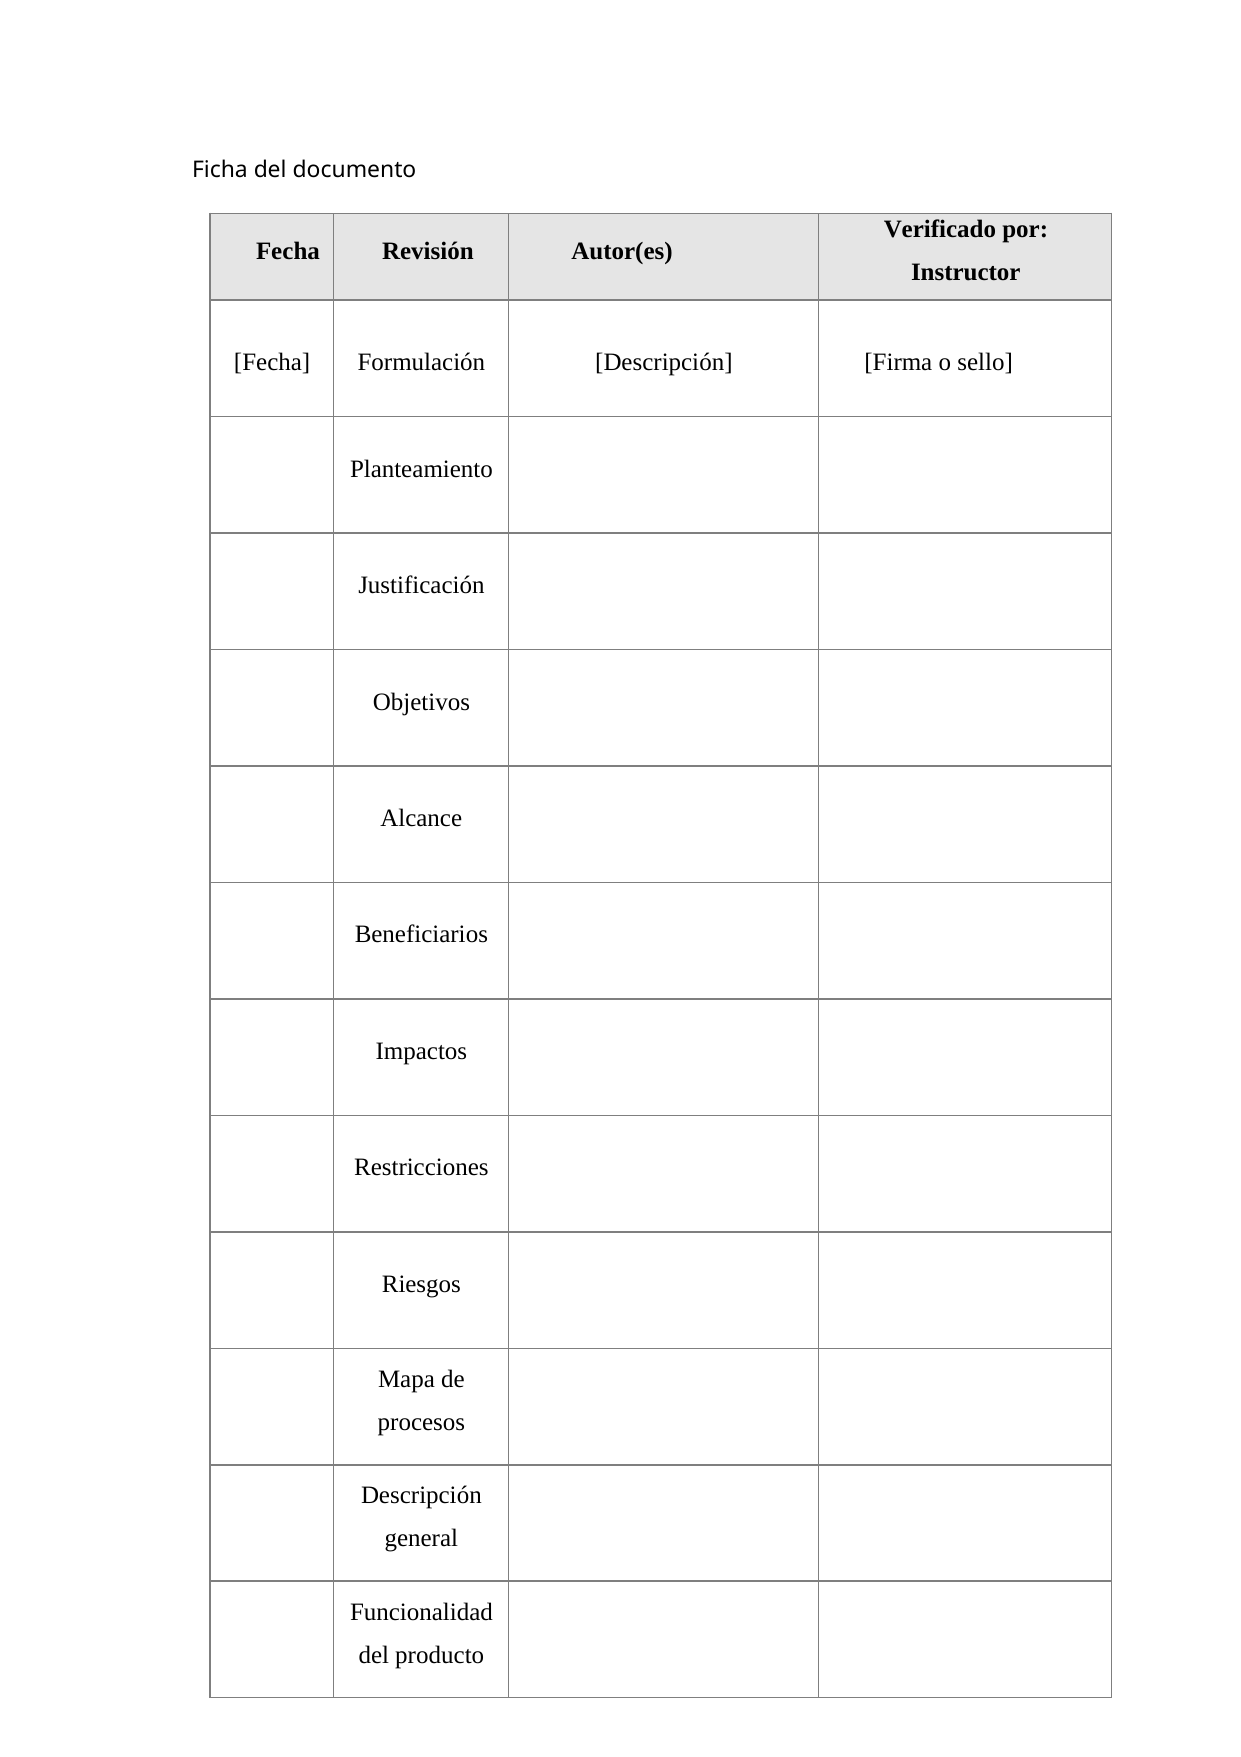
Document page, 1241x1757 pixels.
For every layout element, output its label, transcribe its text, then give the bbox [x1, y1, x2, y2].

table_cell [509, 650, 818, 765]
table_cell [819, 1000, 1111, 1114]
table_cell Descripción general [334, 1466, 508, 1580]
table_cell [211, 1233, 333, 1347]
table_cell [509, 1349, 818, 1464]
table_header Fecha [211, 214, 333, 299]
table_cell [819, 417, 1111, 532]
table_cell [819, 1349, 1111, 1464]
table_cell Funcionalidad del producto [334, 1582, 508, 1697]
table_cell [509, 1233, 818, 1347]
table_cell [Fecha] [211, 301, 333, 416]
table_cell [509, 417, 818, 532]
table_cell [819, 767, 1111, 882]
table_cell [819, 1116, 1111, 1231]
table_header Revisión [334, 214, 508, 299]
table_cell [211, 1582, 333, 1697]
text Ficha del documento [192, 153, 1234, 184]
table_cell [211, 767, 333, 882]
table_cell [Firma o sello] [819, 301, 1111, 416]
table_cell [Descripción] [509, 301, 818, 416]
table_cell [819, 1233, 1111, 1347]
table_cell Impactos [334, 1000, 508, 1114]
table_cell [509, 1582, 818, 1697]
table_cell Planteamiento [334, 417, 508, 532]
table_cell [509, 534, 818, 649]
table_cell Alcance [334, 767, 508, 882]
table_cell [211, 883, 333, 998]
table_cell [211, 1116, 333, 1231]
table_header Verificado por: Instructor [819, 214, 1111, 299]
table_cell [211, 1349, 333, 1464]
table_cell [509, 1466, 818, 1580]
table_cell Riesgos [334, 1233, 508, 1347]
table_cell [211, 534, 333, 649]
table_cell [819, 1582, 1111, 1697]
table_cell Beneficiarios [334, 883, 508, 998]
table_cell [211, 650, 333, 765]
table_cell [819, 534, 1111, 649]
table_cell [509, 1116, 818, 1231]
table_cell [211, 417, 333, 532]
table_cell Formulación [334, 301, 508, 416]
table_cell [819, 650, 1111, 765]
table_cell [819, 883, 1111, 998]
table_cell Justificación [334, 534, 508, 649]
table_cell [509, 767, 818, 882]
table_cell [211, 1466, 333, 1580]
table_cell [819, 1466, 1111, 1580]
table_cell Restricciones [334, 1116, 508, 1231]
table_cell Mapa de procesos [334, 1349, 508, 1464]
table_cell [509, 883, 818, 998]
table_header Autor(es) [509, 214, 818, 299]
table_cell [509, 1000, 818, 1114]
table_cell [211, 1000, 333, 1114]
table_cell Objetivos [334, 650, 508, 765]
